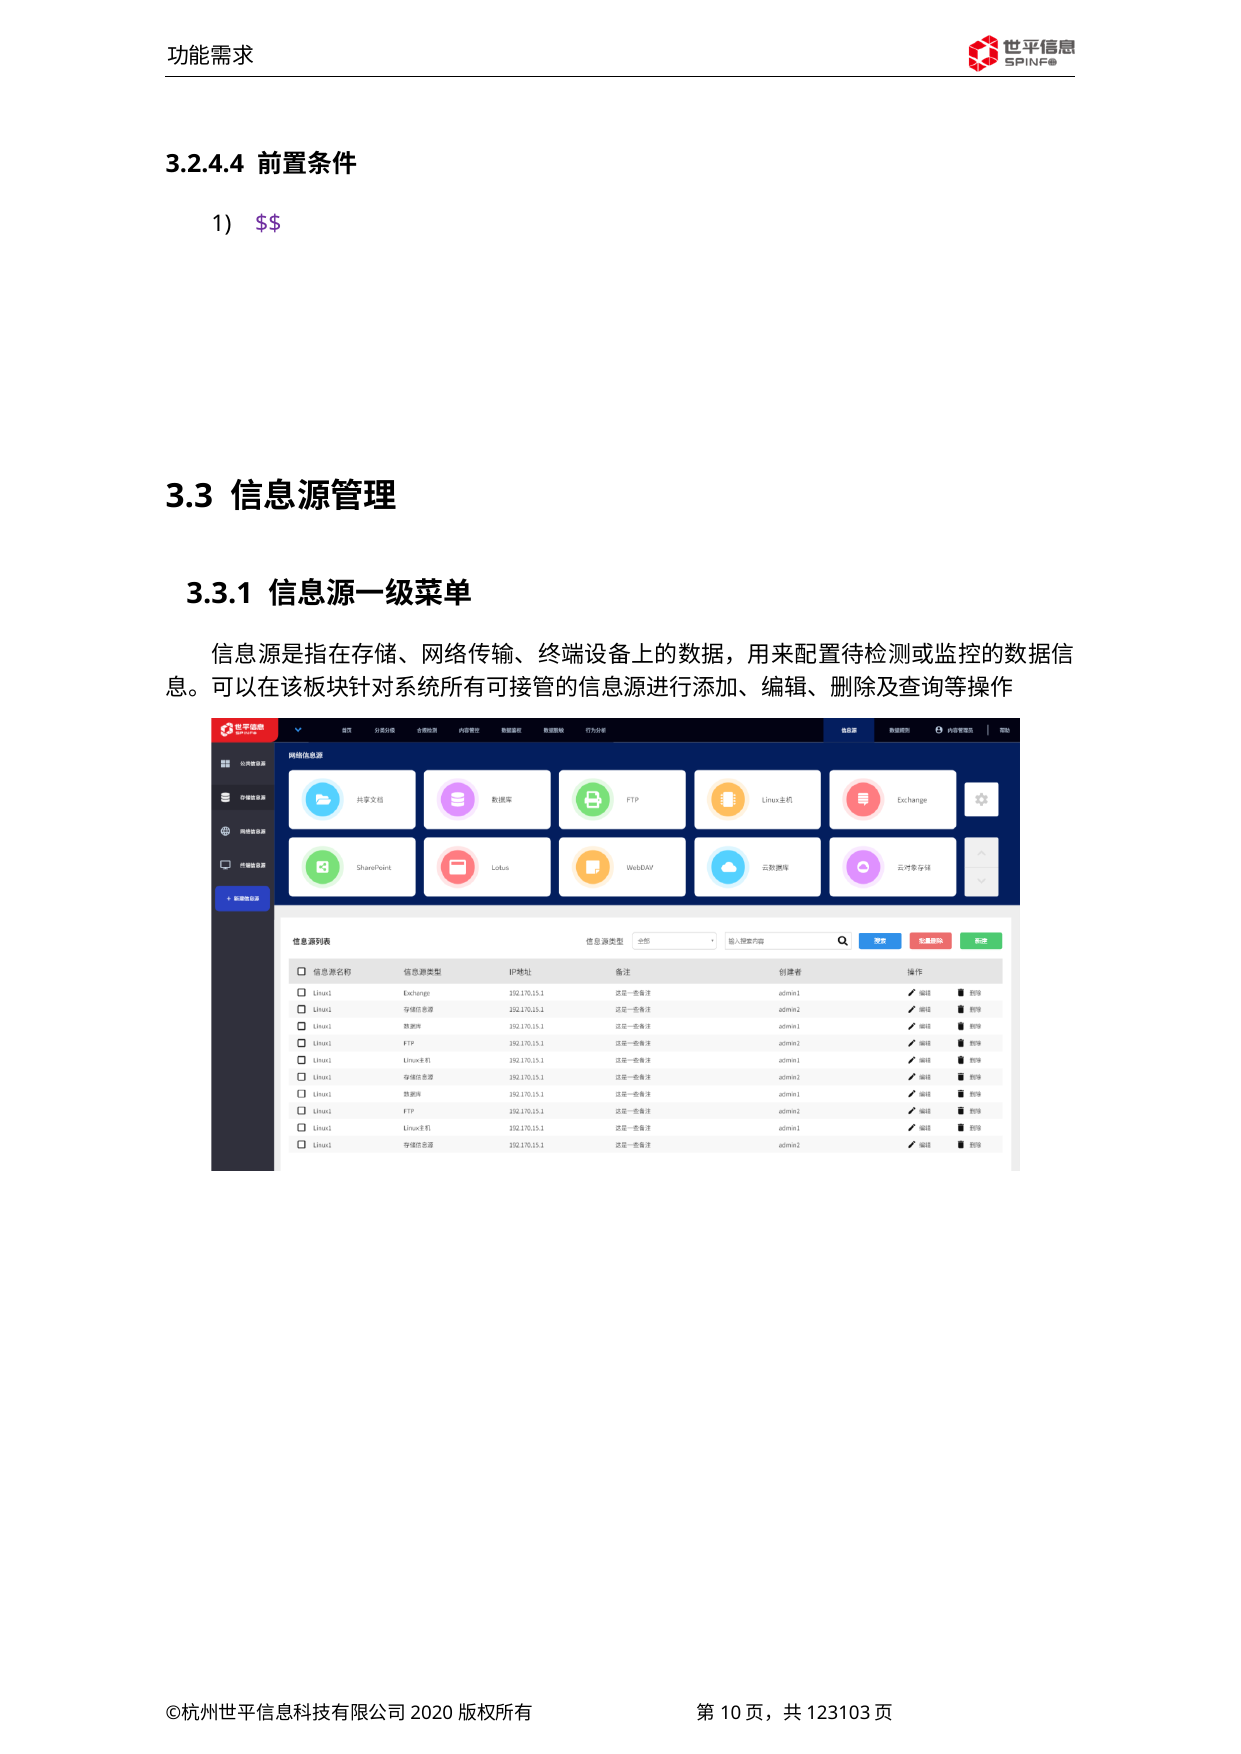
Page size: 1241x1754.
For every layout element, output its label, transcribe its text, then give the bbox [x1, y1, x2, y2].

list $$ [211, 207, 1075, 238]
subtitle 前置条件 [165, 129, 1075, 194]
text 信息源是指在存储、网络传输、终端设备上的数据，用来配置待检测或监控的数据信息。可以在该板块针对系统所有可接管的信息源进行添加、编辑、删除及查询等操作 [165, 636, 1075, 702]
subtitle 信息源一级菜单 [165, 558, 1075, 623]
picture [968, 33, 1075, 74]
picture [211, 718, 1020, 1171]
subtitle 信息源管理 [165, 461, 1075, 526]
